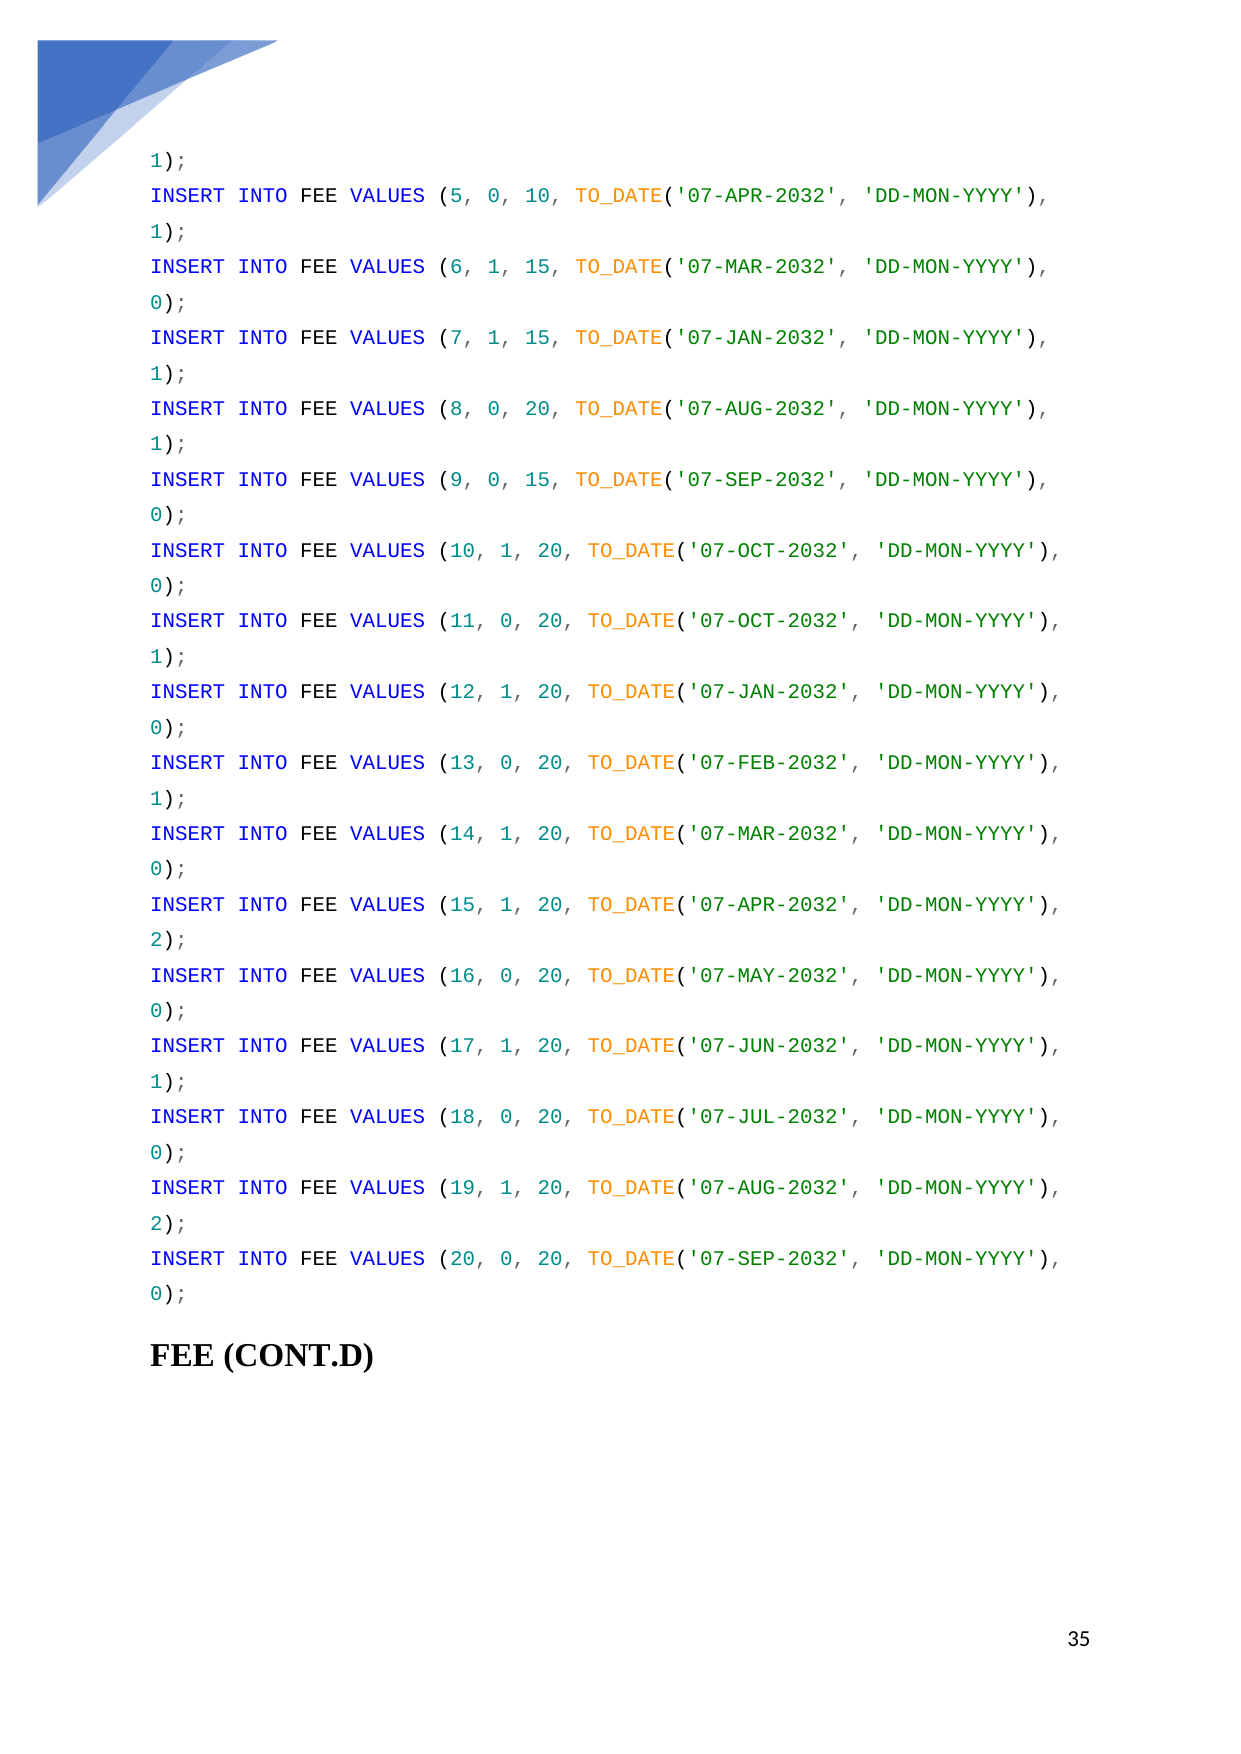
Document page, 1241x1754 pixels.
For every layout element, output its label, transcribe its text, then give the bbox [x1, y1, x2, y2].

picture [37, 40, 279, 209]
subtitle FEE (CONT.D) [150, 1335, 1090, 1374]
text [150, 150, 1090, 1307]
